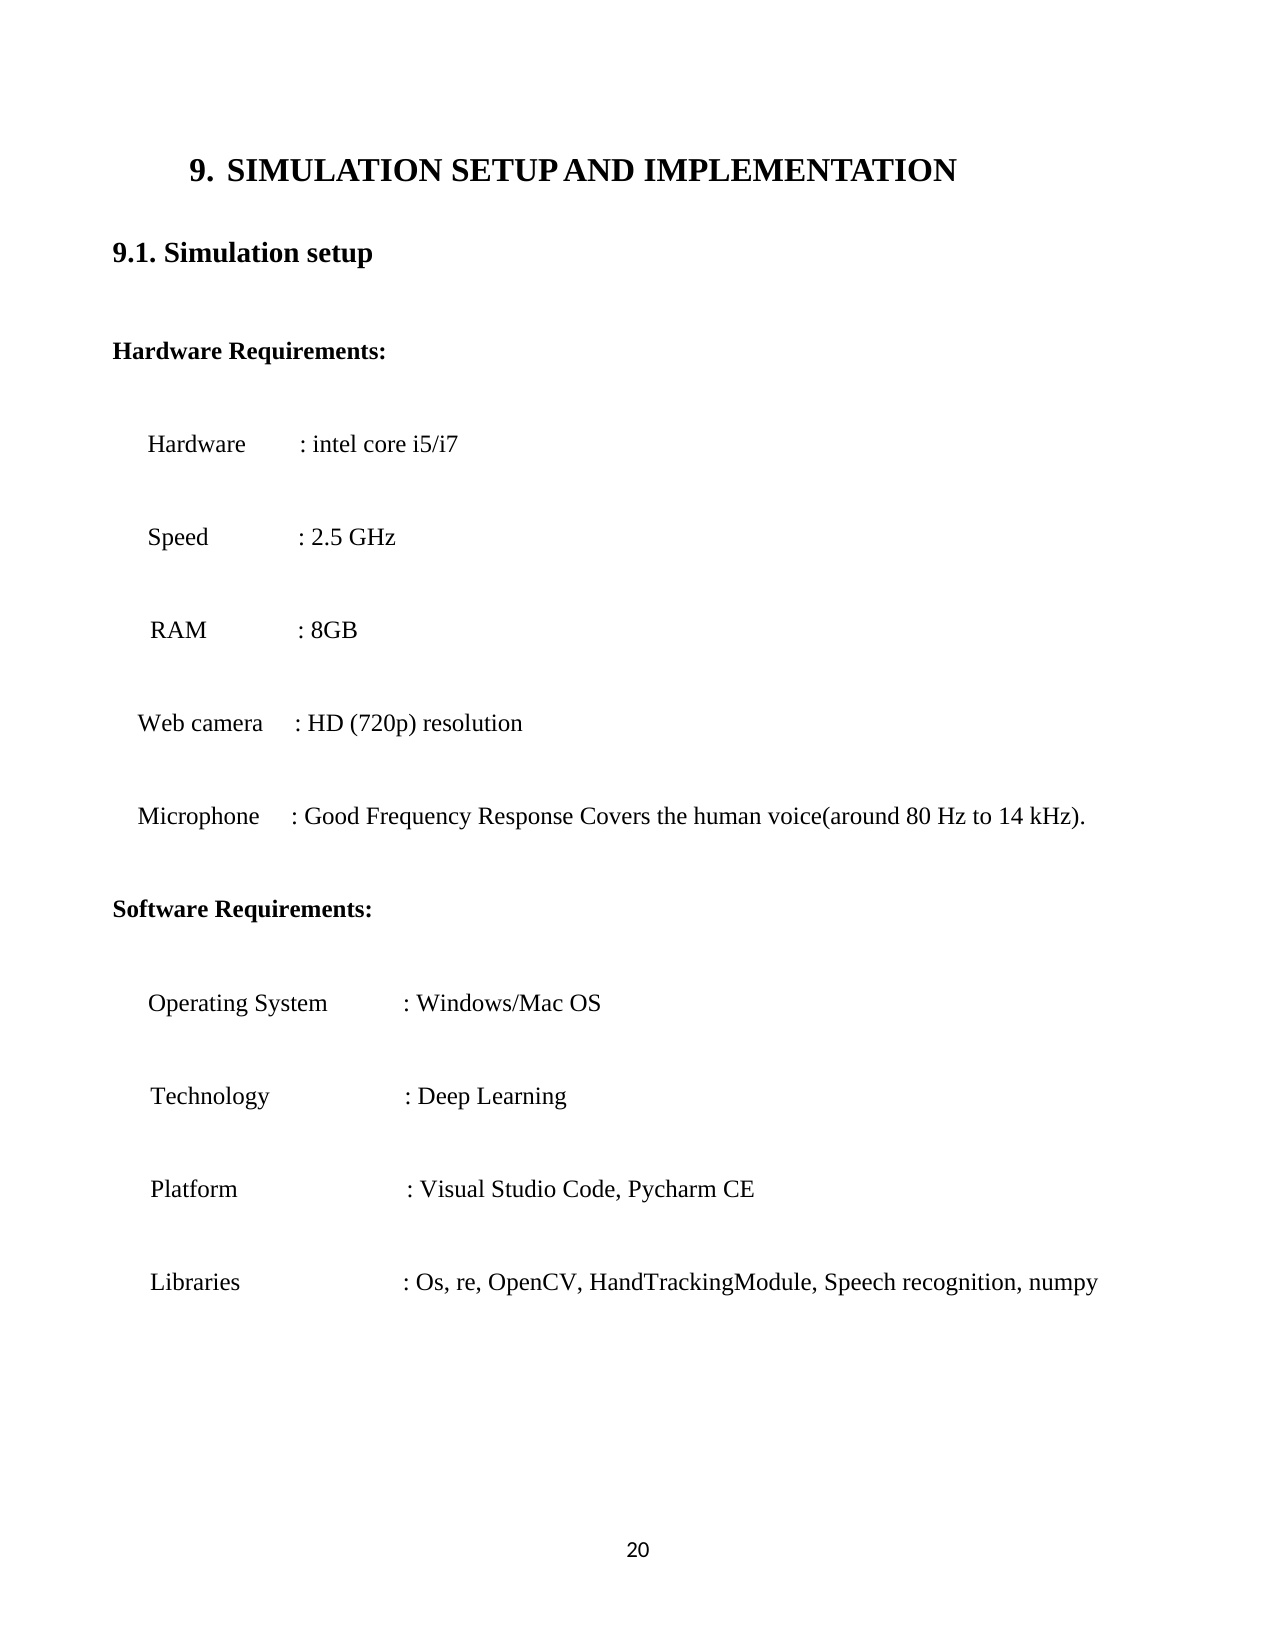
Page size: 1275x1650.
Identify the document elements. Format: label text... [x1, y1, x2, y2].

text RAM : 8GB [112, 615, 1162, 644]
text Operating System : Windows/Mac OS [112, 988, 1162, 1016]
text Microphone : Good Frequency Response Covers the human voice(around 80 Hz to 14 kHz). [112, 801, 1162, 830]
text Hardware : intel core i5/i7 [112, 429, 1162, 458]
text Technology : Deep Learning [112, 1081, 1162, 1109]
text Platform : Visual Studio Code, Pycharm CE [112, 1174, 1162, 1203]
text Hardware Requirements: [112, 336, 1162, 364]
text Web camera : HD (720p) resolution [112, 708, 1162, 737]
text 9.1. Simulation setup [112, 236, 1162, 269]
text Software Requirements: [112, 894, 1162, 923]
text Libraries : Os, re, OpenCV, HandTrackingModule, Speech recognition, numpy [112, 1267, 1162, 1296]
text Speed : 2.5 GHz [112, 522, 1162, 551]
subtitle SIMULATION SETUP AND IMPLEMENTATION [127, 150, 1019, 188]
